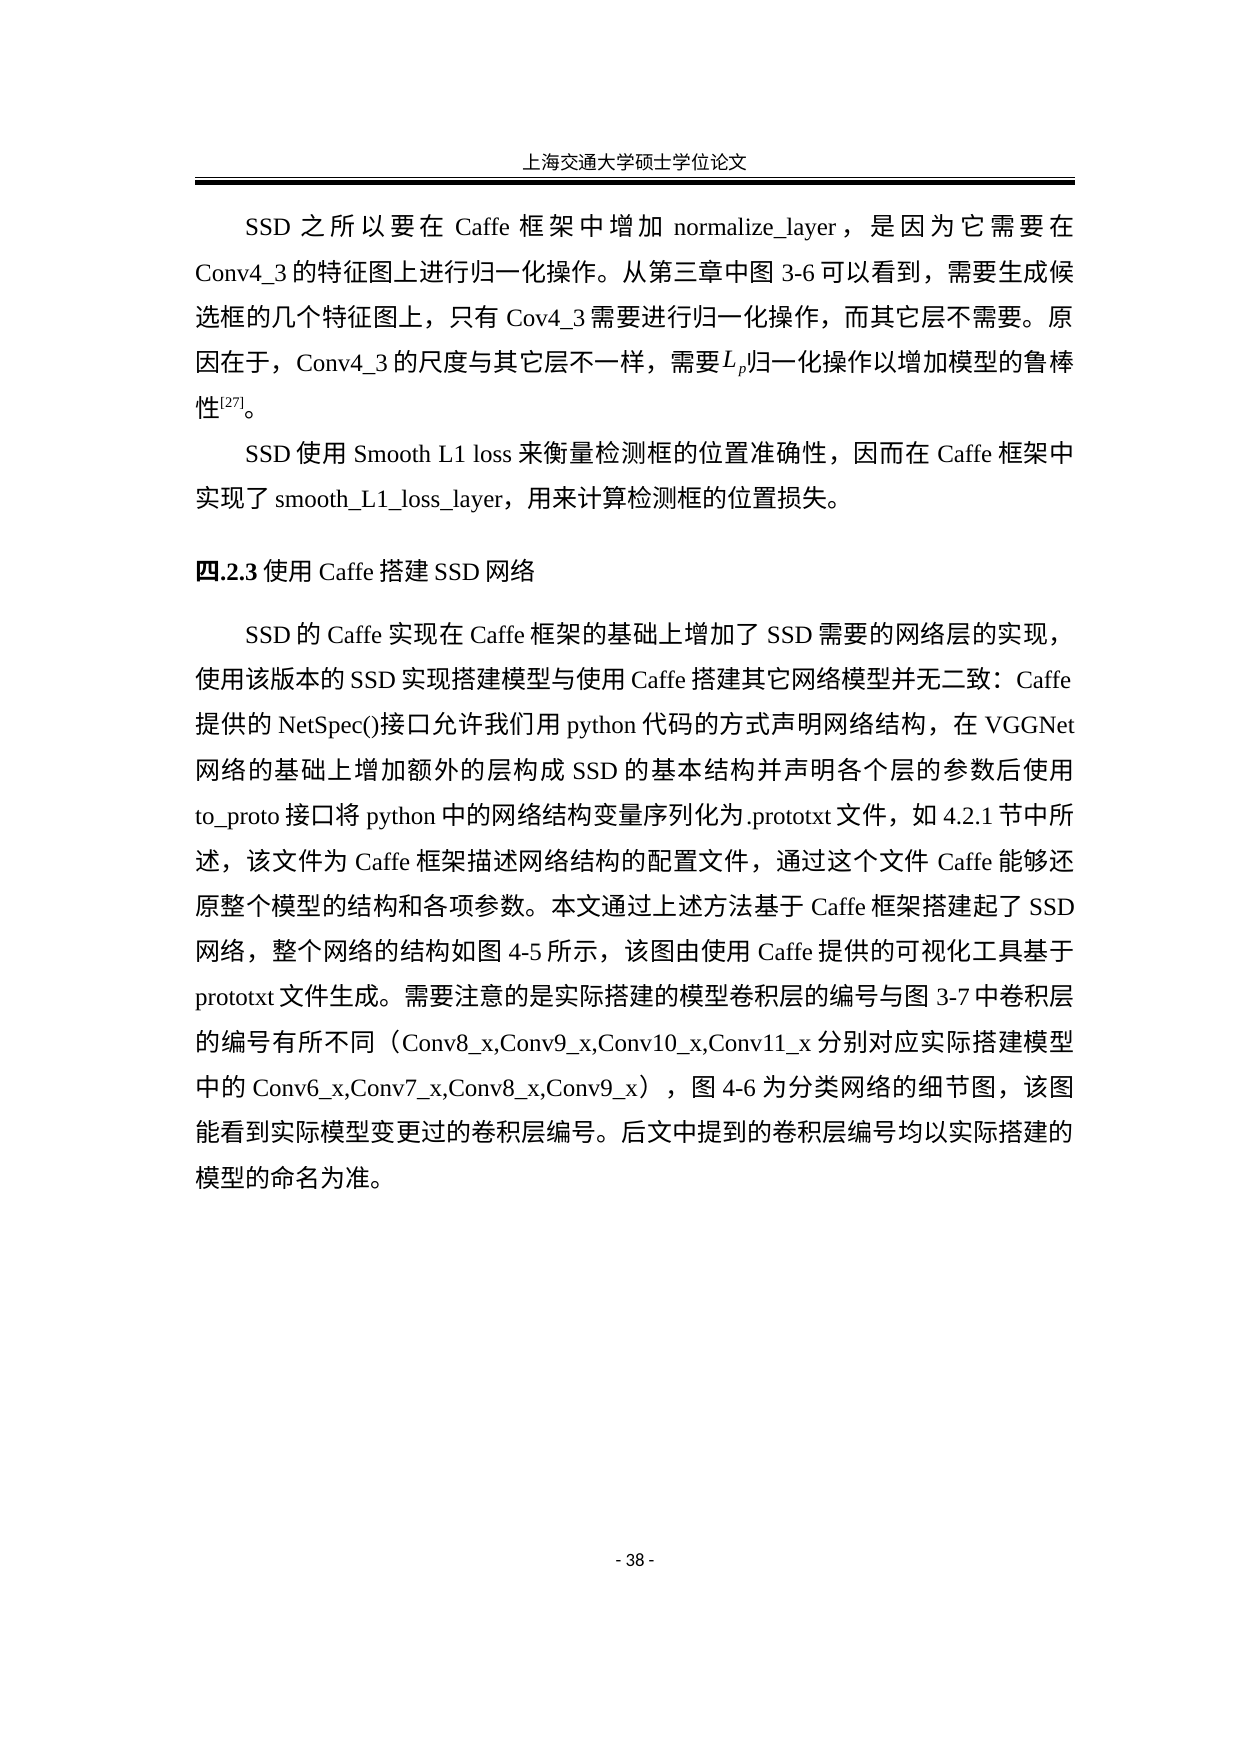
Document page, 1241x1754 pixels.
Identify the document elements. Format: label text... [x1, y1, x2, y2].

text SSD的Caffe实现在Caffe框架的基础上增加了SSD需要的网络层的实现，使用该版本的SSD实现搭建模型与使用Caffe搭建其它网络模型并无二致：Caffe [195, 614, 1075, 696]
text SSD之所以要在Caffe框架中增加normalize_layer，是因为它需要在Conv4_3的特征图上进行归一化操作。从第三章中图3-6可以看到，需要生成候选框的几个特征图上，只有Cov4_3需要进行归一化操作，而其它层不需要。原因在于，Conv4_3的尺度与其它层不一样，需要归一化操作以增加模型的鲁棒性[27]。 [195, 207, 1075, 424]
subtitle 使用Caffe搭建SSD网络 [195, 551, 1075, 587]
text SSD使用Smooth L1 loss来衡量检测框的位置准确性，因而在Caffe框架中实现了smooth_L1_loss_layer，用来计算检测框的位置损失。 [195, 433, 1075, 515]
text 提供的NetSpec()接口允许我们用python代码的方式声明网络结构，在VGGNet网络的基础上增加额外的层构成SSD的基本结构并声明各个层的参数后使用to_proto接口将python中的网络结构变量序列化为.prototxt文件，如4.2.1节中所述，该文件为Caffe框架描述网络结构的配置文件，通过这个文件Caffe能够还原整个模型的结构和各项参数。本文通过上述方法基于Caffe框架搭建起了SSD网络，整个网络的结构如图4-5所示，该图由使用Caffe提供的可视化工具基于prototxt文件生成。需要注意的是实际搭建的模型卷积层的编号与图3-7中卷积层的编号有所不同（Conv8_x,Conv9_x,Conv10_x,Conv11_x分别对应实际搭建模型中的Conv6_x,Conv7_x,Conv8_x,Conv9_x），图4-6为分类网络的细节图，该图能看到实际模型变更过的卷积层编号。后文中提到的卷积层编号均以实际搭建的模型的命名为准。 [195, 705, 1075, 1194]
